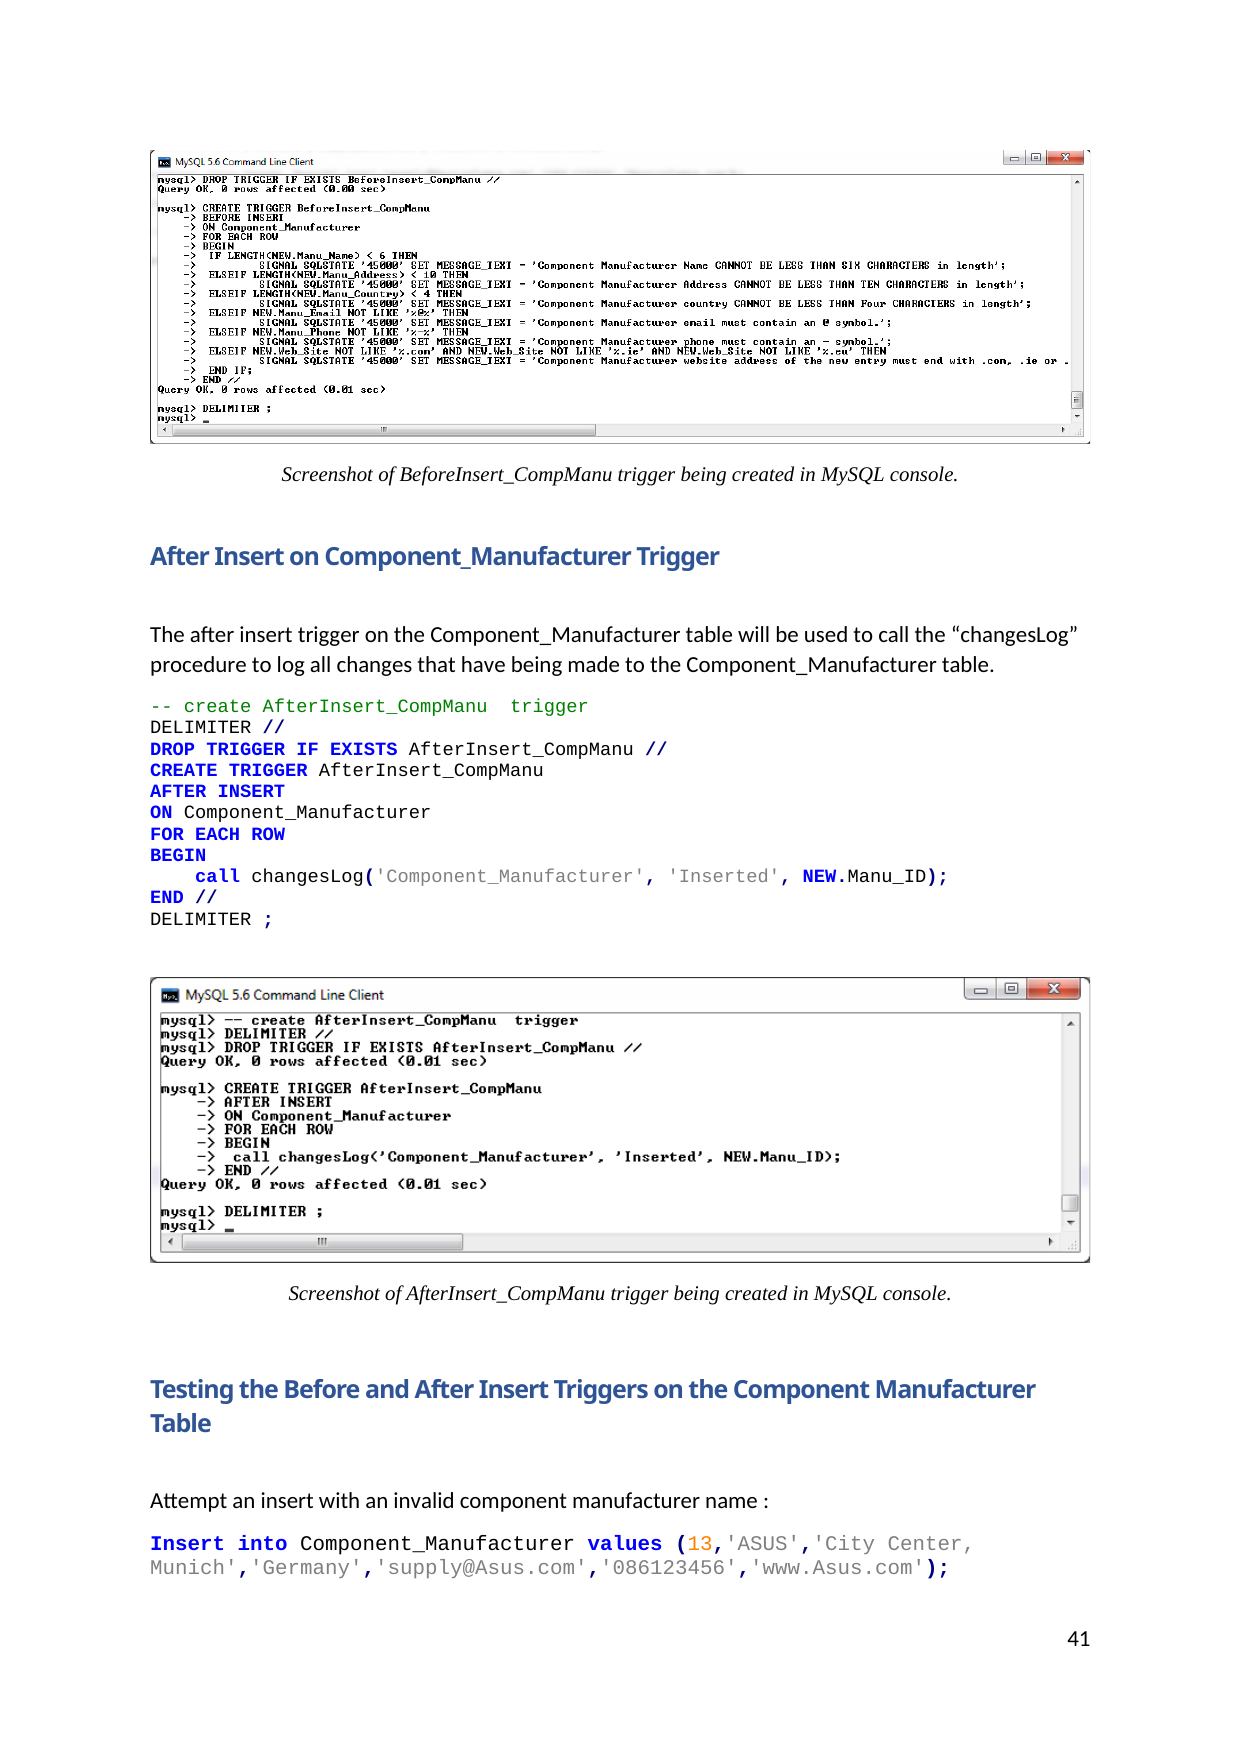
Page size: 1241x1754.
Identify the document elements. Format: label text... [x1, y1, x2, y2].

text END // [150, 888, 1090, 909]
title After Insert on Component_Manufacturer Trigger [150, 539, 1090, 573]
title Testing the Before and After Insert Triggers on the Component Manufacturer Table [150, 1371, 1090, 1439]
picture [150, 977, 1091, 1263]
text Screenshot of AfterInsert_CompManu trigger being created in MySQL console. [150, 1281, 1090, 1305]
text DELIMITER // [150, 718, 1090, 739]
text The after insert trigger on the Component_Manufacturer table will be used to call the “changesLog” procedure to log all changes that have being made to the Component_Manufacturer table. [150, 620, 1090, 678]
text AFTER INSERT [150, 782, 1090, 803]
text FOR EACH ROW [150, 824, 1090, 846]
text Screenshot of BeforeInsert_CompManu trigger being created in MySQL console. [150, 462, 1090, 486]
text DROP TRIGGER IF EXISTS AfterInsert_CompManu // [150, 739, 1090, 761]
text ON Component_Manufacturer [150, 803, 1090, 824]
text Insert into Component_Manufacturer values (13,'ASUS','City Center, Munich','Germany','supply@Asus.com','086123456','www.Asus.com'); [150, 1533, 1090, 1581]
picture [150, 150, 1091, 444]
text Attempt an insert with an invalid component manufacturer name : [150, 1486, 1090, 1514]
text call changesLog('Component_Manufacturer', 'Inserted', NEW.Manu_ID); [150, 867, 1090, 888]
text BEGIN [150, 846, 1090, 867]
text DELIMITER ; [150, 909, 1090, 931]
text CREATE TRIGGER AfterInsert_CompManu [150, 761, 1090, 782]
text -- create AfterInsert_CompManu trigger [150, 697, 1090, 718]
